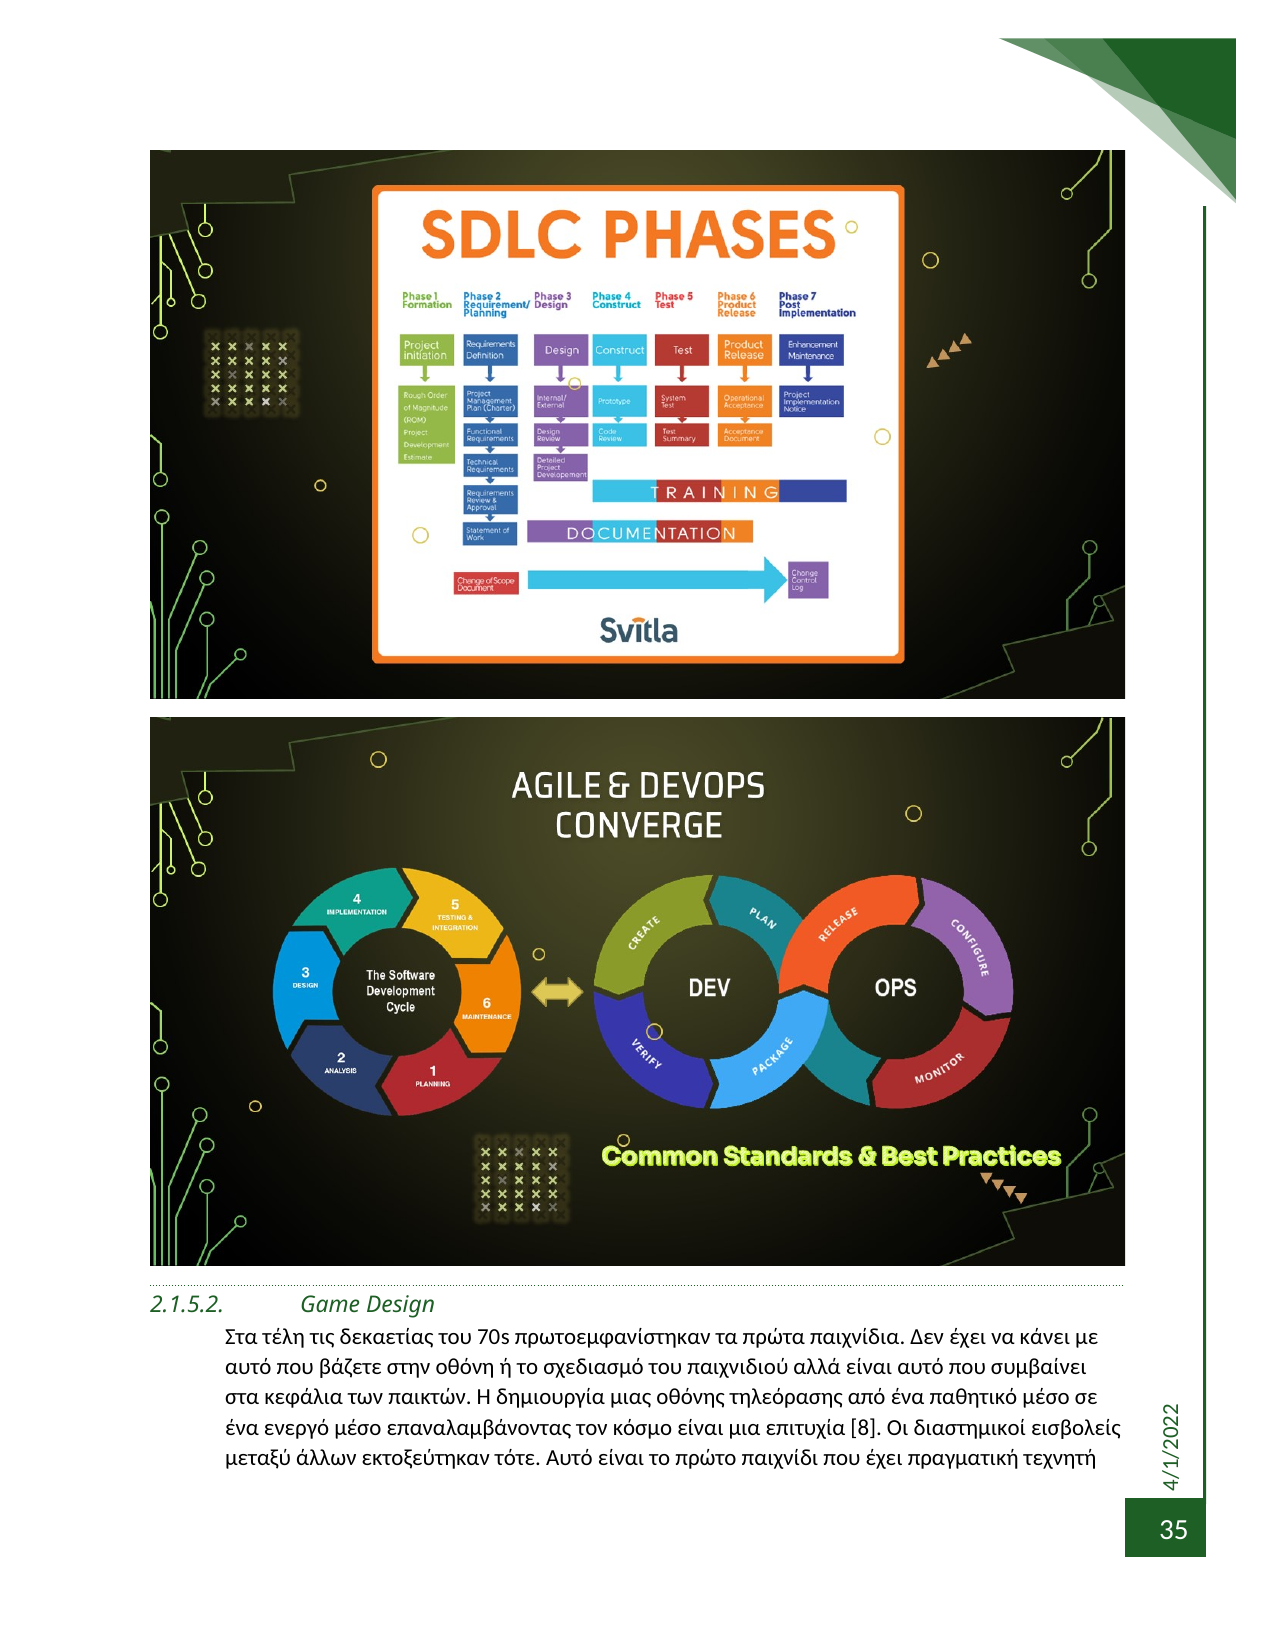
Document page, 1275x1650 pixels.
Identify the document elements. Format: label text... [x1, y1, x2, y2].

subtitle Game Design [150, 1284, 1125, 1319]
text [225, 1322, 1125, 1471]
picture [150, 38, 1236, 699]
picture [150, 717, 1125, 1266]
